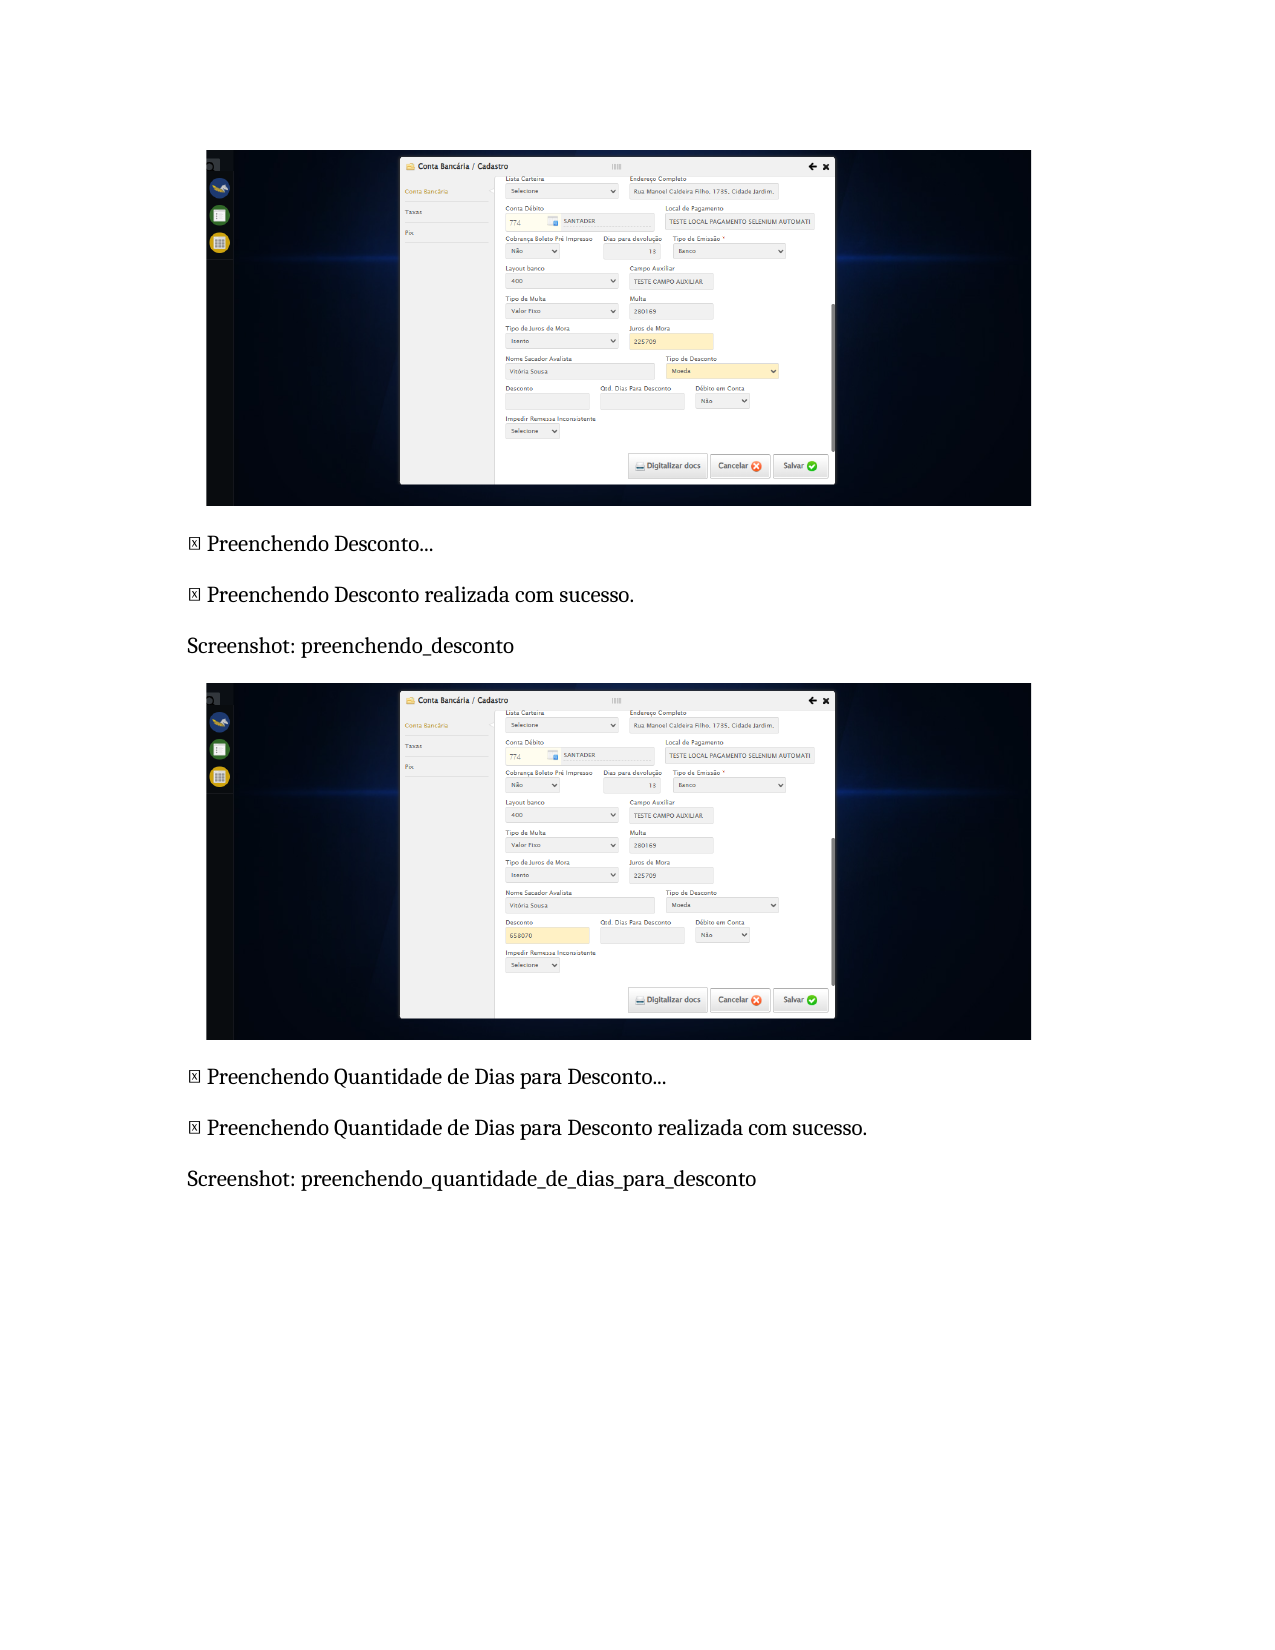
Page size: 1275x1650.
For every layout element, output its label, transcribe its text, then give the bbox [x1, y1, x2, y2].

text Screenshot: preenchendo_quantidade_de_dias_para_desconto [187, 1166, 1087, 1192]
text 🔄 Preenchendo Desconto... [187, 530, 1087, 557]
text 🔄 Preenchendo Quantidade de Dias para Desconto... [187, 1064, 1087, 1090]
text ✅ Preenchendo Quantidade de Dias para Desconto realizada com sucesso. [187, 1115, 1087, 1141]
text Screenshot: preenchendo_desconto [187, 632, 1087, 659]
picture [206, 150, 1032, 506]
picture [206, 683, 1032, 1040]
text ✅ Preenchendo Desconto realizada com sucesso. [187, 581, 1087, 608]
